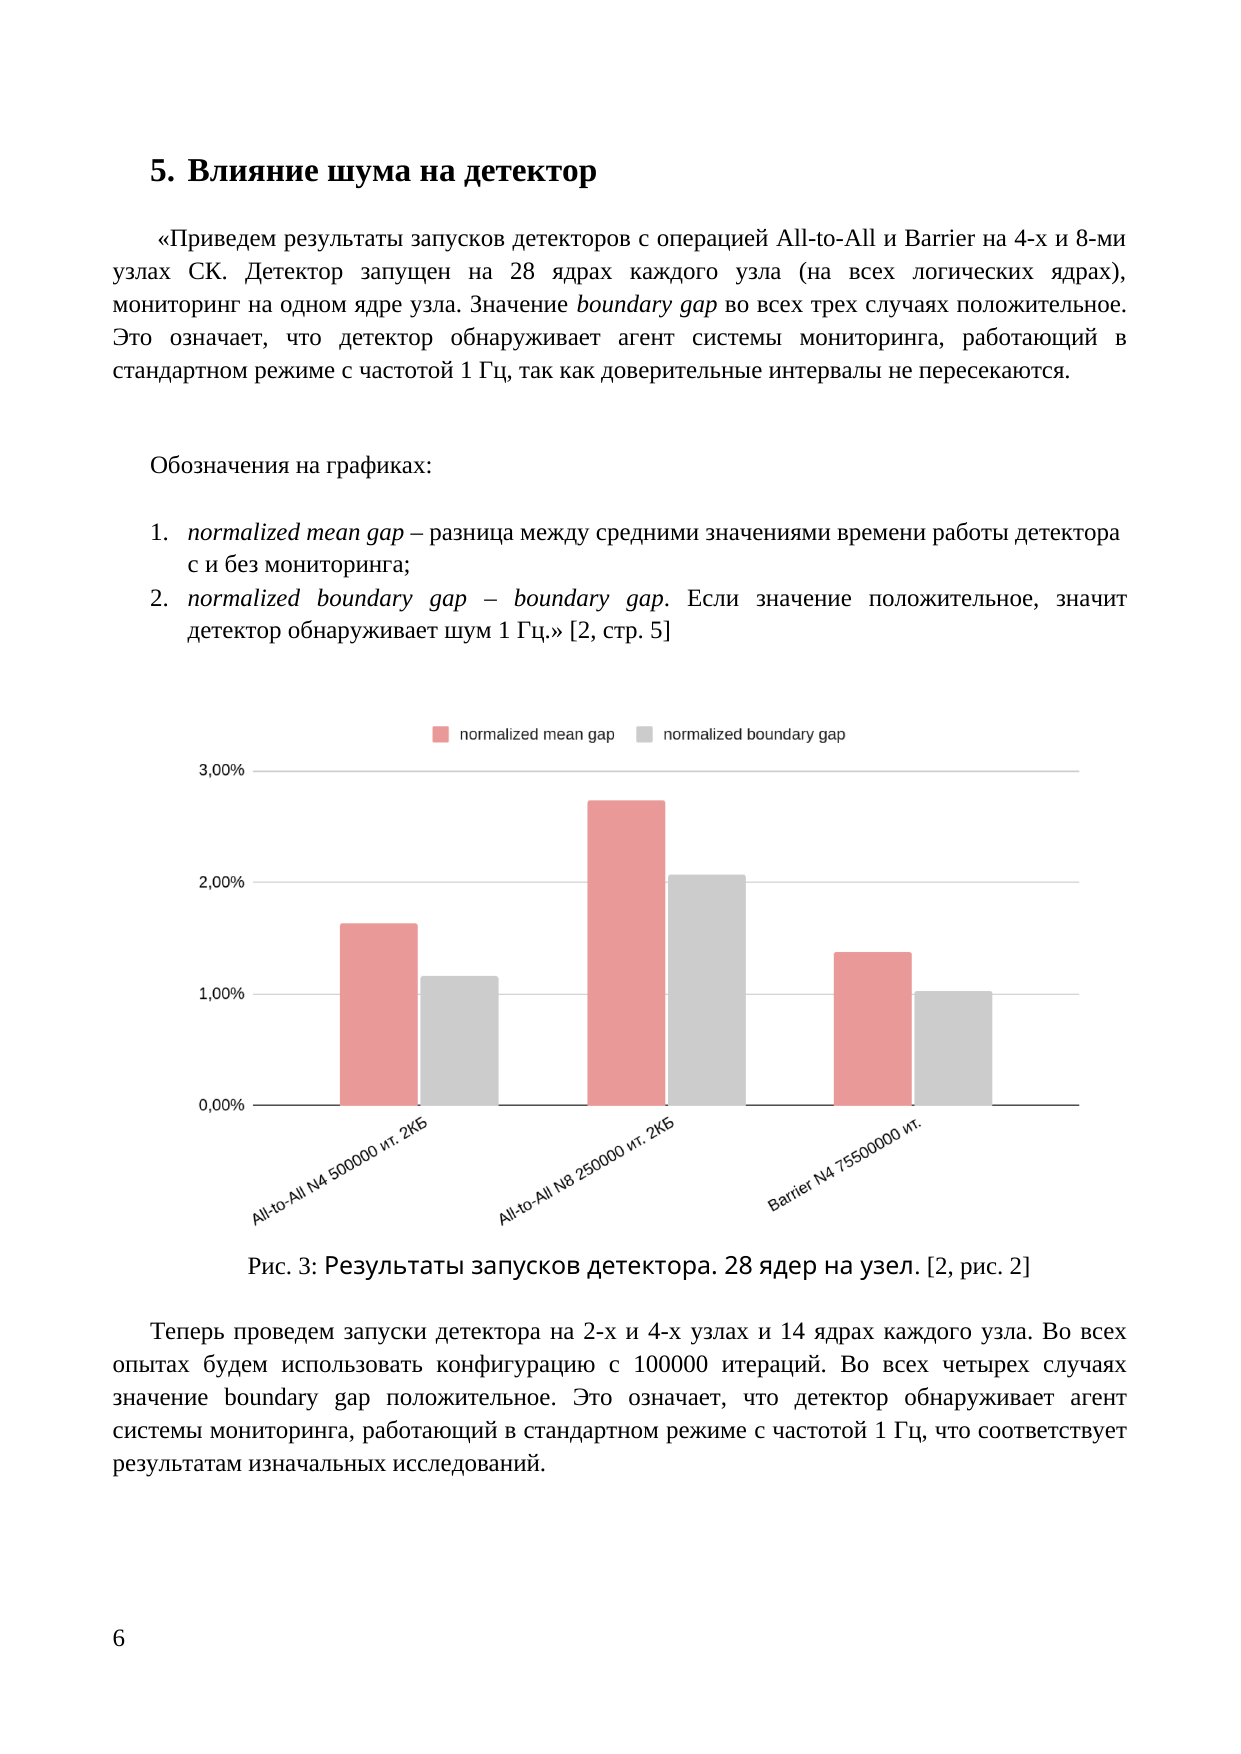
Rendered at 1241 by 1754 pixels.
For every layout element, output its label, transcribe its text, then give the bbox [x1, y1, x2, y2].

text Теперь проведем запуски детектора на 2-х и 4-х узлах и 14 ядрах каждого узла. Во всех опытах будем использовать конфигурацию с 100000 итераций. Во всех четырех случаях значение boundary gap положительное. Это означает, что детектор обнаруживает агент системы мониторинга, работающий в стандартном режиме с частотой 1 Гц, что соответствует результатам изначальных исследований. [112, 1316, 1128, 1477]
text Обозначения на графиках: [112, 451, 1128, 479]
list normalized mean gap – разница между средними значениями времени работы детектора с и без мониторинга; [150, 517, 1128, 578]
list normalized boundary gap – boundary gap. Если значение положительное, значит детектор обнаруживает шум 1 Гц.» [2, стр. 5] [150, 583, 1128, 644]
picture [186, 714, 1092, 1244]
text Рис. 3: Результаты запусков детектора. 28 ядер на узел. [2, рис. 2] [112, 1247, 1128, 1281]
text «Приведем результаты запусков детекторов с операцией All-to-All и Barrier на 4-х и 8-ми узлах СК. Детектор запущен на 28 ядрах каждого узла (на всех логических ядрах), мониторинг на одном ядре узла. Значение boundary gap во всех трех случаях положительное. Это означает, что детектор обнаруживает агент системы мониторинга, работающий в стандартном режиме с частотой 1 Гц, так как доверительные интервалы не пересекаются. [112, 223, 1128, 384]
subtitle Влияние шума на детектор [150, 150, 1128, 188]
